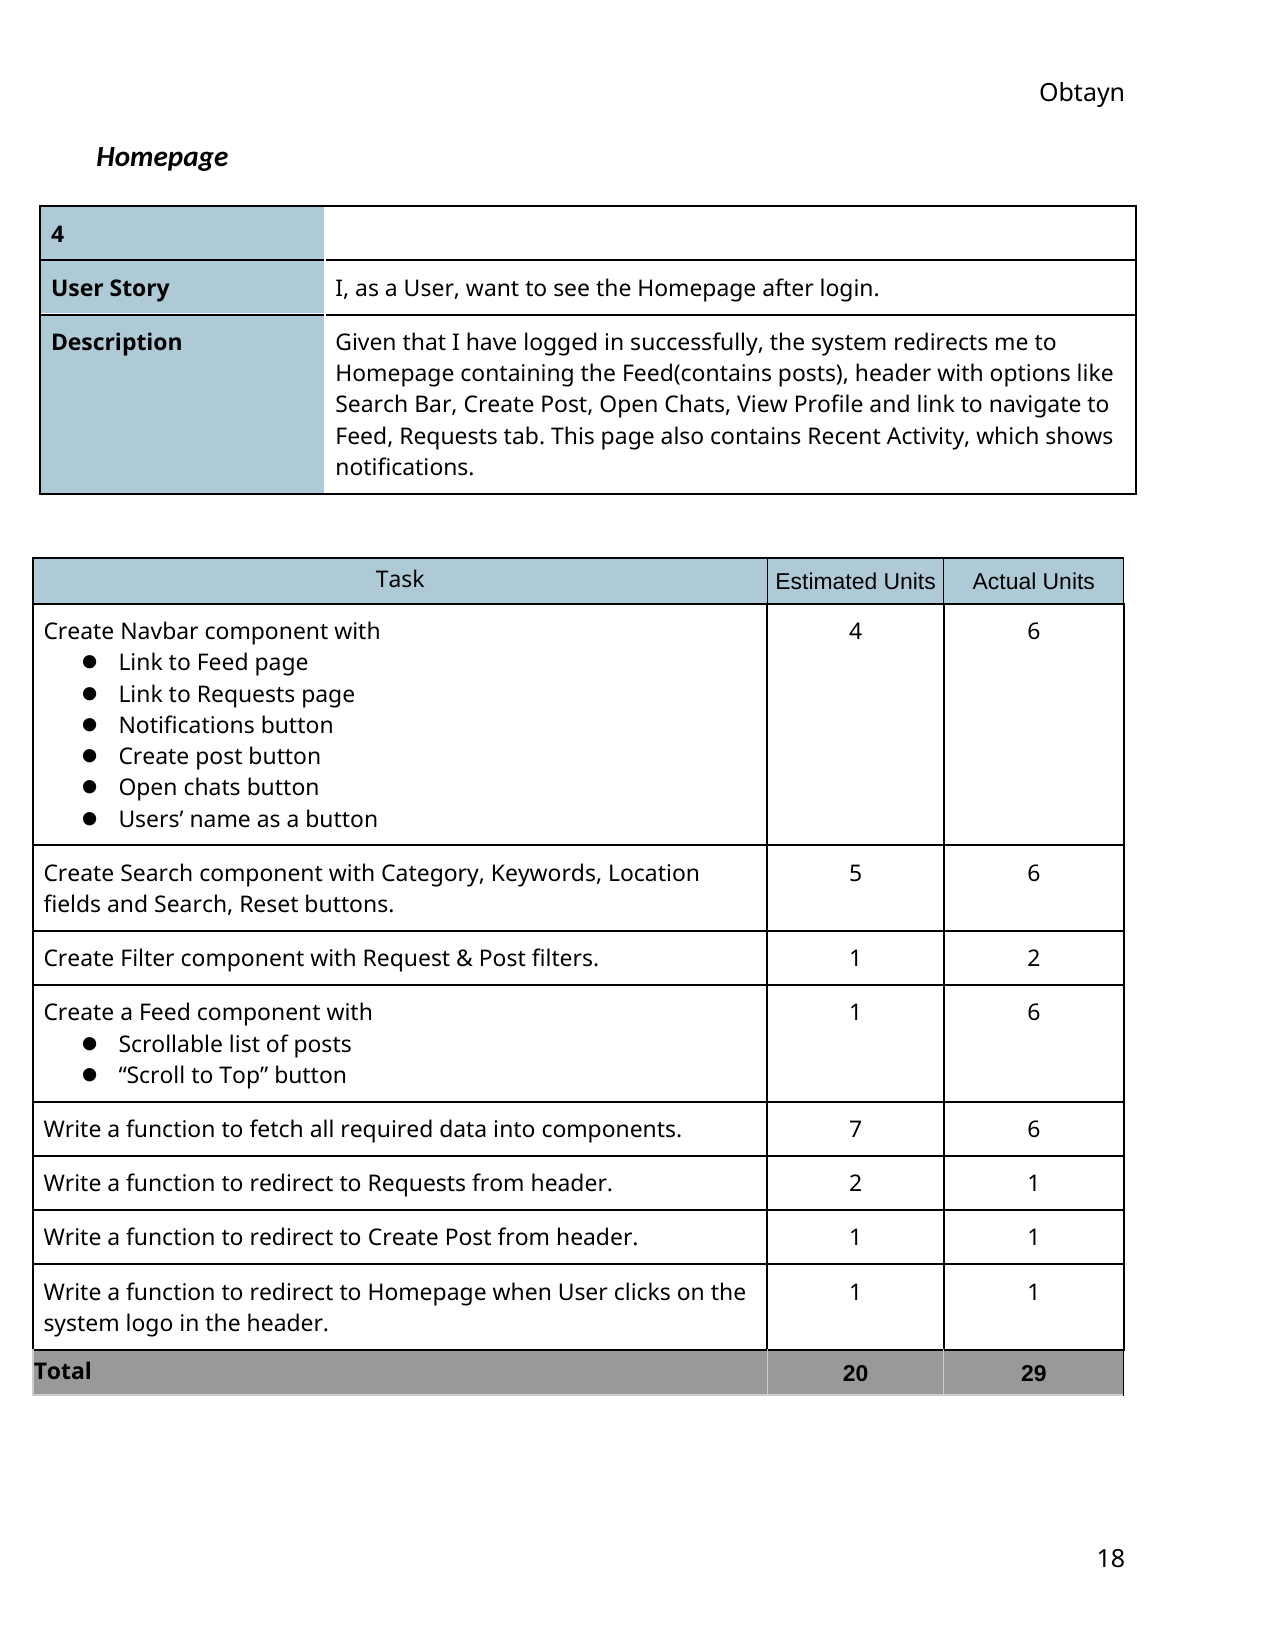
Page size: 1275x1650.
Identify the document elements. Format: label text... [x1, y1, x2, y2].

table_cell 29 [944, 1351, 1123, 1394]
table_cell 1 [945, 1211, 1123, 1263]
table_header 4 [41, 207, 324, 259]
table_header Task [34, 559, 767, 603]
table_cell User Story [41, 261, 324, 313]
table_cell 6 [945, 846, 1123, 930]
table_cell Create Navbar component with Link to Feed page Link to Requests page Notifications button Create post button Open chats button Users’ name as a button [34, 605, 766, 844]
table_header [326, 207, 1135, 259]
table_cell Create Filter component with Request & Post filters. [34, 932, 766, 984]
table_cell 1 [768, 1211, 943, 1263]
table_cell Total [34, 1351, 767, 1394]
table_cell I, as a User, want to see the Homepage after login. [326, 261, 1135, 313]
table_cell 6 [945, 986, 1123, 1101]
table_cell Write a function to redirect to Requests from header. [34, 1157, 766, 1209]
table_cell 1 [768, 932, 943, 984]
table_cell Write a function to redirect to Create Post from header. [34, 1211, 766, 1263]
table_cell 2 [768, 1157, 943, 1209]
table_cell 7 [768, 1103, 943, 1155]
table_header Estimated Units [768, 559, 943, 603]
table_cell 2 [945, 932, 1123, 984]
table_cell 1 [768, 1265, 943, 1348]
table_cell 6 [945, 605, 1123, 844]
table_cell 1 [768, 986, 943, 1101]
table_cell 4 [768, 605, 943, 844]
table_header Actual Units [944, 559, 1123, 603]
table_cell Create a Feed component with Scrollable list of posts “Scroll to Top” button [34, 986, 766, 1101]
table_cell Create Search component with Category, Keywords, Location fields and Search, Reset buttons. [34, 846, 766, 930]
table_cell Write a function to redirect to Homepage when User clicks on the system logo in the header. [34, 1265, 766, 1348]
table_cell 6 [945, 1103, 1123, 1155]
table_cell Given that I have logged in successfully, the system redirects me to Homepage containing the Feed(contains posts), header with options like Search Bar, Create Post, Open Chats, View Profile and link to navigate to Feed, Requests tab. This page also contains Recent Activity, which shows notifications. [326, 316, 1135, 493]
subtitle Homepage [96, 138, 1125, 174]
table_cell Description [41, 316, 324, 493]
table_cell 20 [768, 1351, 943, 1394]
table_cell 1 [945, 1157, 1123, 1209]
table_cell 1 [945, 1265, 1123, 1348]
table_cell Write a function to fetch all required data into components. [34, 1103, 766, 1155]
table_cell 5 [768, 846, 943, 930]
